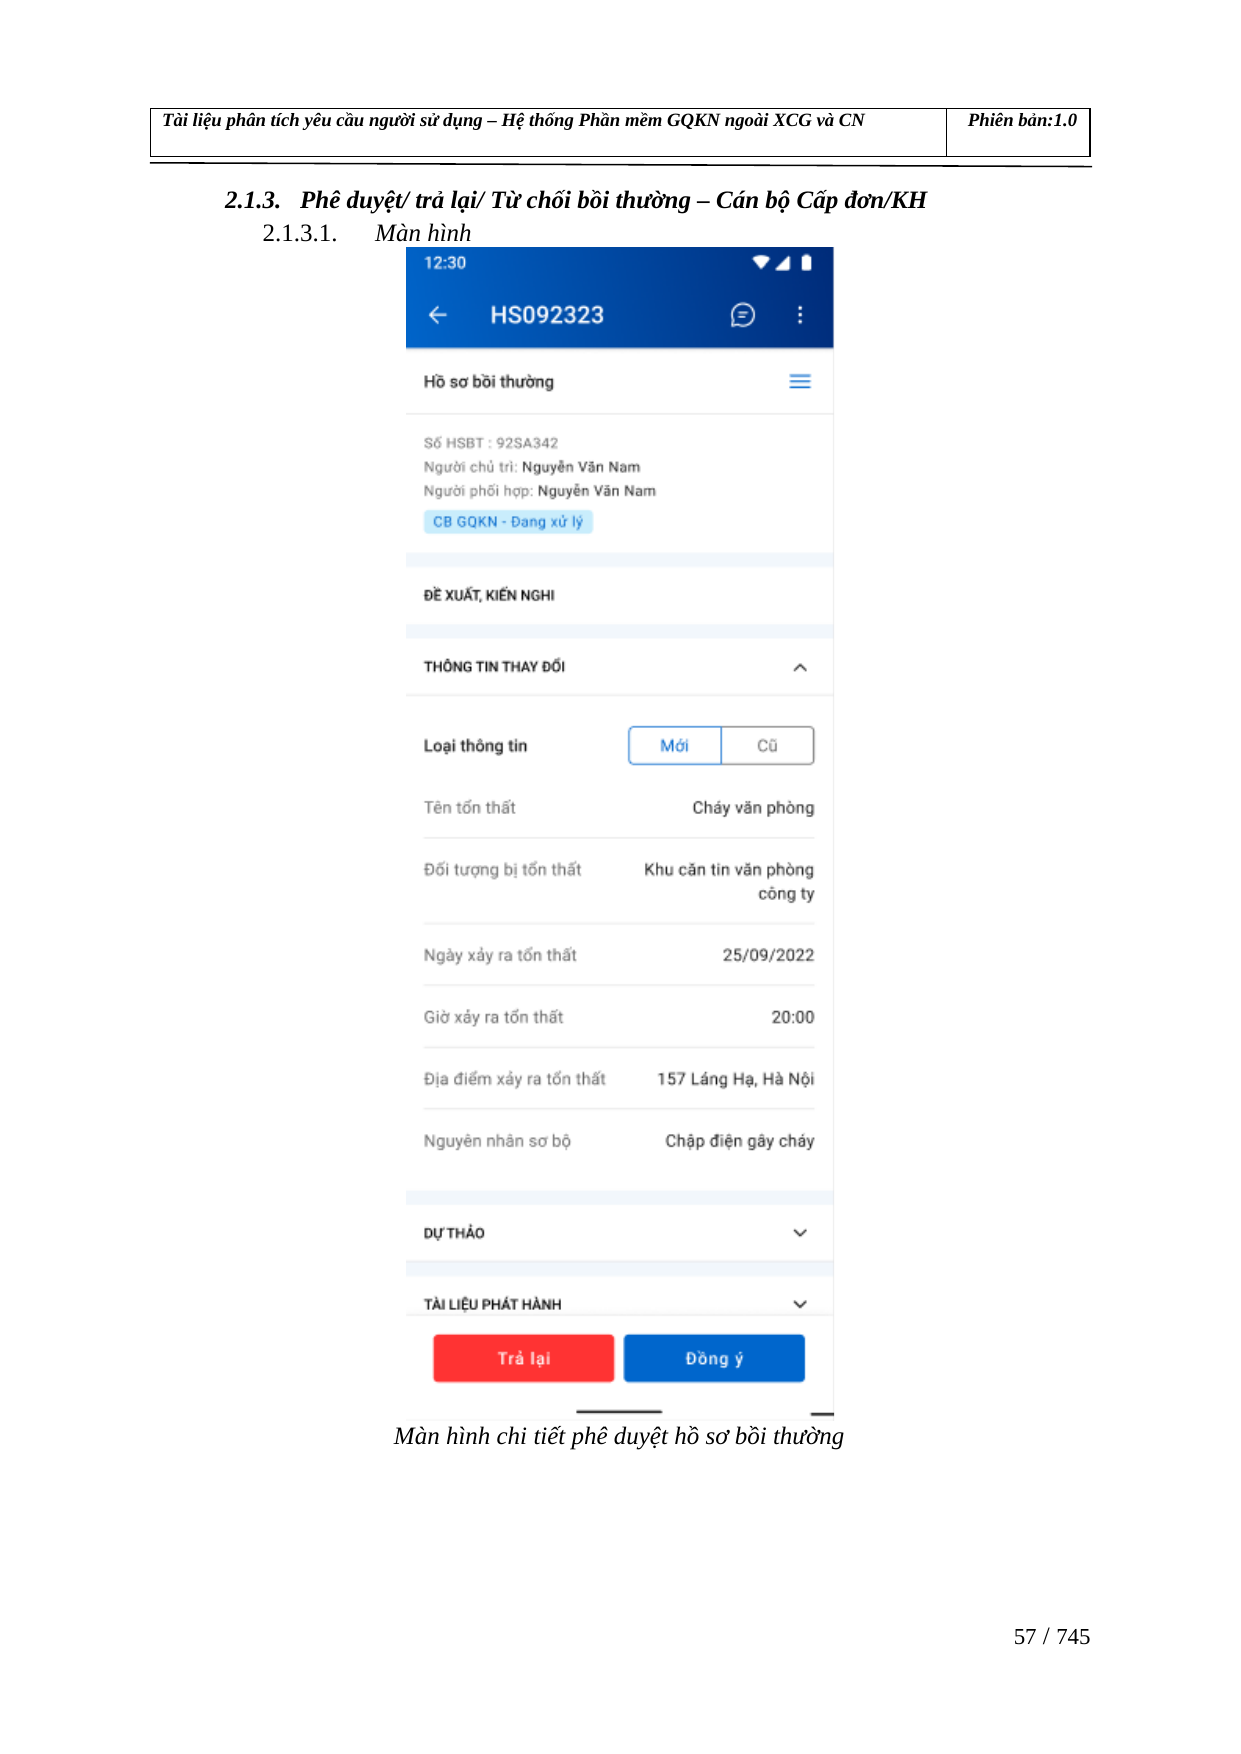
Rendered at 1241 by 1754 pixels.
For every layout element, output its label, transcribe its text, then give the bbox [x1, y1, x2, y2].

subtitle Phê duyệt/ trả lại/ Từ chối bồi thường – Cán bộ Cấp đơn/KH [225, 185, 1090, 214]
text Màn hình chi tiết phê duyệt hồ sơ bồi thường [150, 1421, 1090, 1449]
subtitle Màn hình [262, 218, 1090, 247]
picture [406, 247, 835, 1421]
